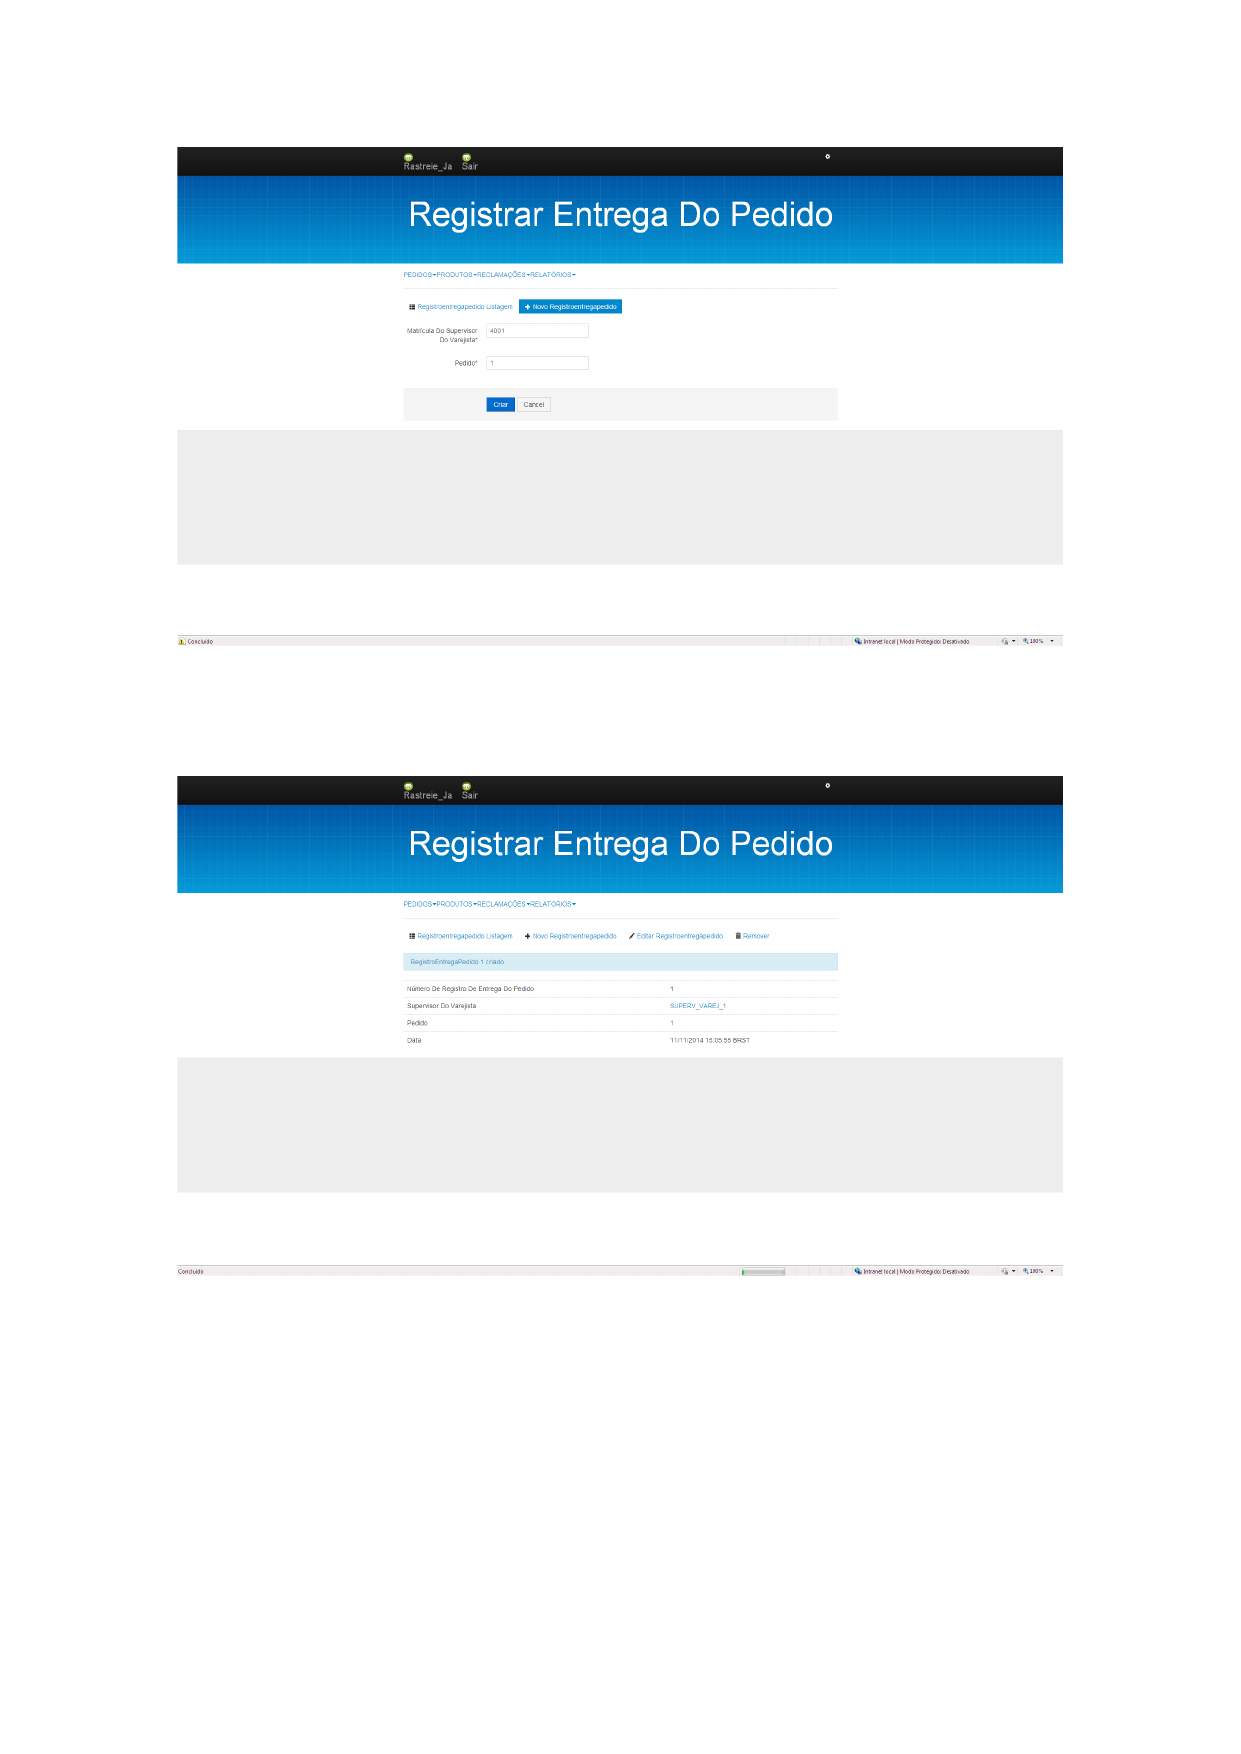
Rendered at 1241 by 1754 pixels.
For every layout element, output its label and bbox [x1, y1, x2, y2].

picture [177, 147, 1063, 232]
picture [177, 776, 1063, 862]
picture [177, 264, 1063, 646]
picture [177, 894, 1063, 1276]
